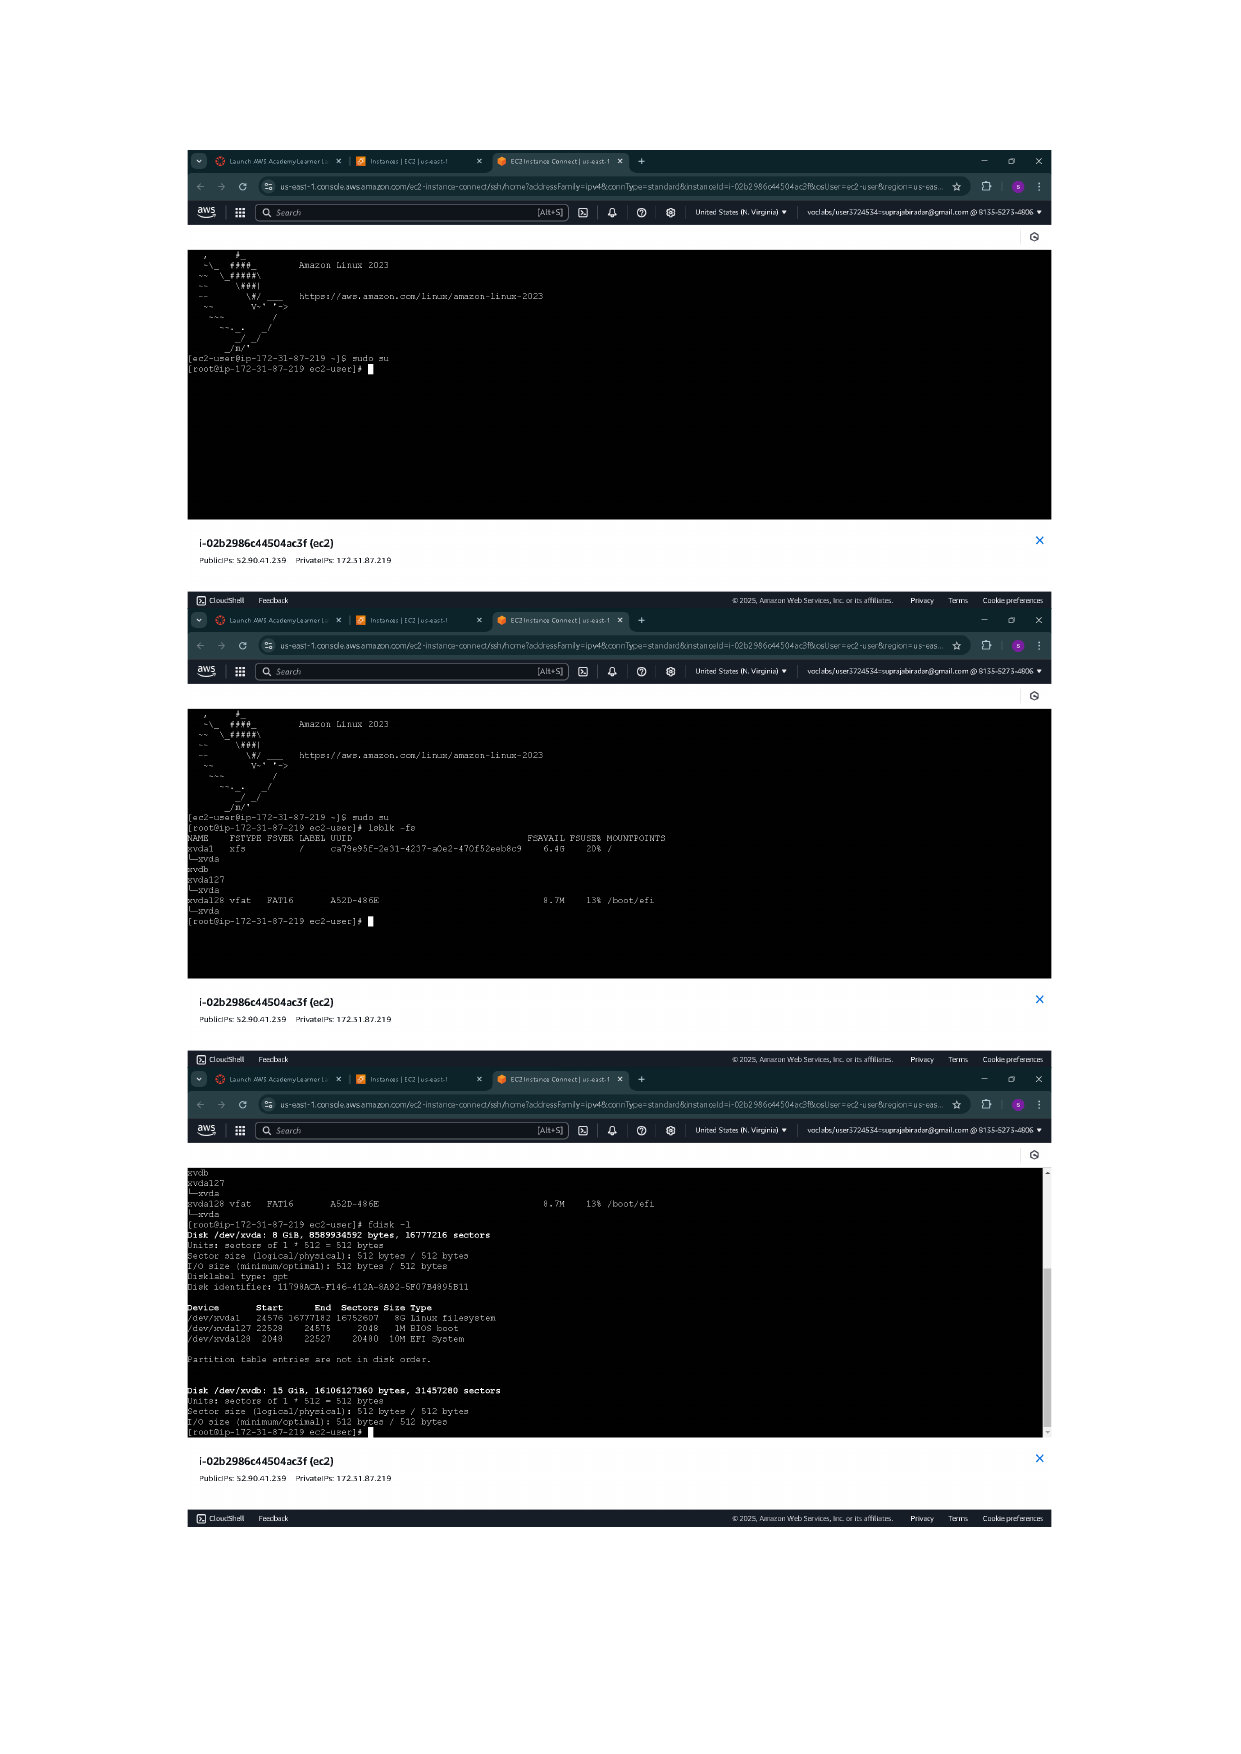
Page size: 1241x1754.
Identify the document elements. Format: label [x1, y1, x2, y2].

picture [187, 150, 1052, 1527]
